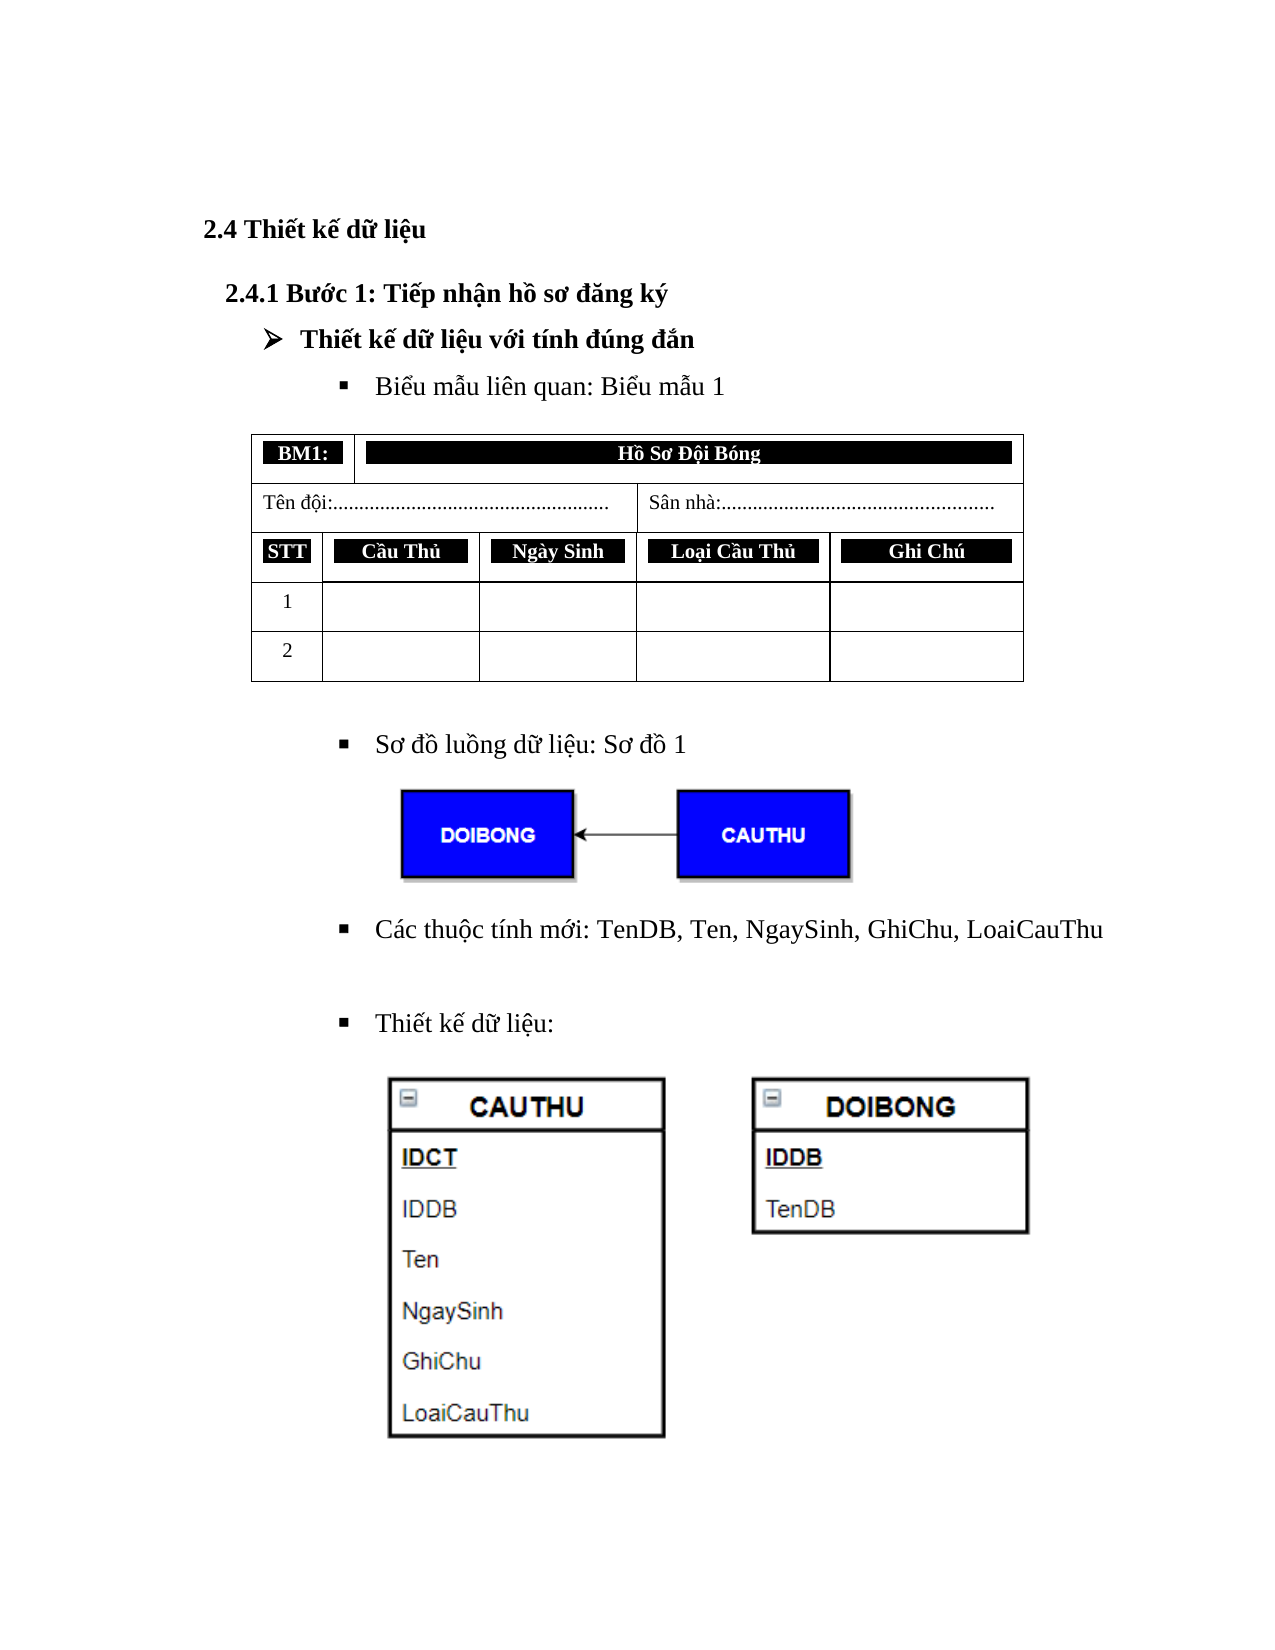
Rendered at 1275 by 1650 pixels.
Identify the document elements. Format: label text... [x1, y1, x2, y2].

list Sơ đồ luồng dữ liệu: Sơ đồ 1 [337, 728, 1125, 759]
table_cell STT [252, 533, 322, 581]
table_cell Sân nhà: [638, 484, 1023, 532]
table_cell [323, 632, 479, 681]
table_cell [831, 632, 1023, 681]
table_cell [831, 583, 1023, 631]
table_cell Tên đội: [252, 484, 637, 532]
picture [375, 775, 879, 900]
list 2.4.1 Bước 1: Tiếp nhận hồ sơ đăng ký [150, 277, 1125, 308]
table_cell 1 [252, 583, 322, 631]
picture [375, 1053, 1071, 1481]
list Thiết kế dữ liệu: [337, 1007, 1125, 1038]
table_cell 2 [252, 632, 322, 681]
list Thiết kế dữ liệu với tính đúng đắn [262, 323, 1125, 354]
table_cell Ngày Sinh [480, 533, 636, 581]
table_cell Loại Cầu Thủ [637, 533, 829, 581]
text 2.4 Thiết kế dữ liệu [150, 213, 1125, 244]
table_cell [323, 583, 479, 631]
table_header Hồ Sơ Đội Bóng [355, 435, 1023, 483]
table_cell [637, 583, 829, 631]
list Biểu mẫu liên quan: Biểu mẫu 1 [337, 370, 1125, 401]
table_cell Ghi Chú [831, 533, 1023, 581]
table_cell [637, 632, 829, 681]
table_cell [480, 583, 636, 631]
table_cell Cầu Thủ [323, 533, 479, 581]
table_header BM1: [252, 435, 354, 483]
list Các thuộc tính mới: TenDB, Ten, NgaySinh, GhiChu, LoaiCauThu [337, 913, 1125, 944]
table_cell [480, 632, 636, 681]
